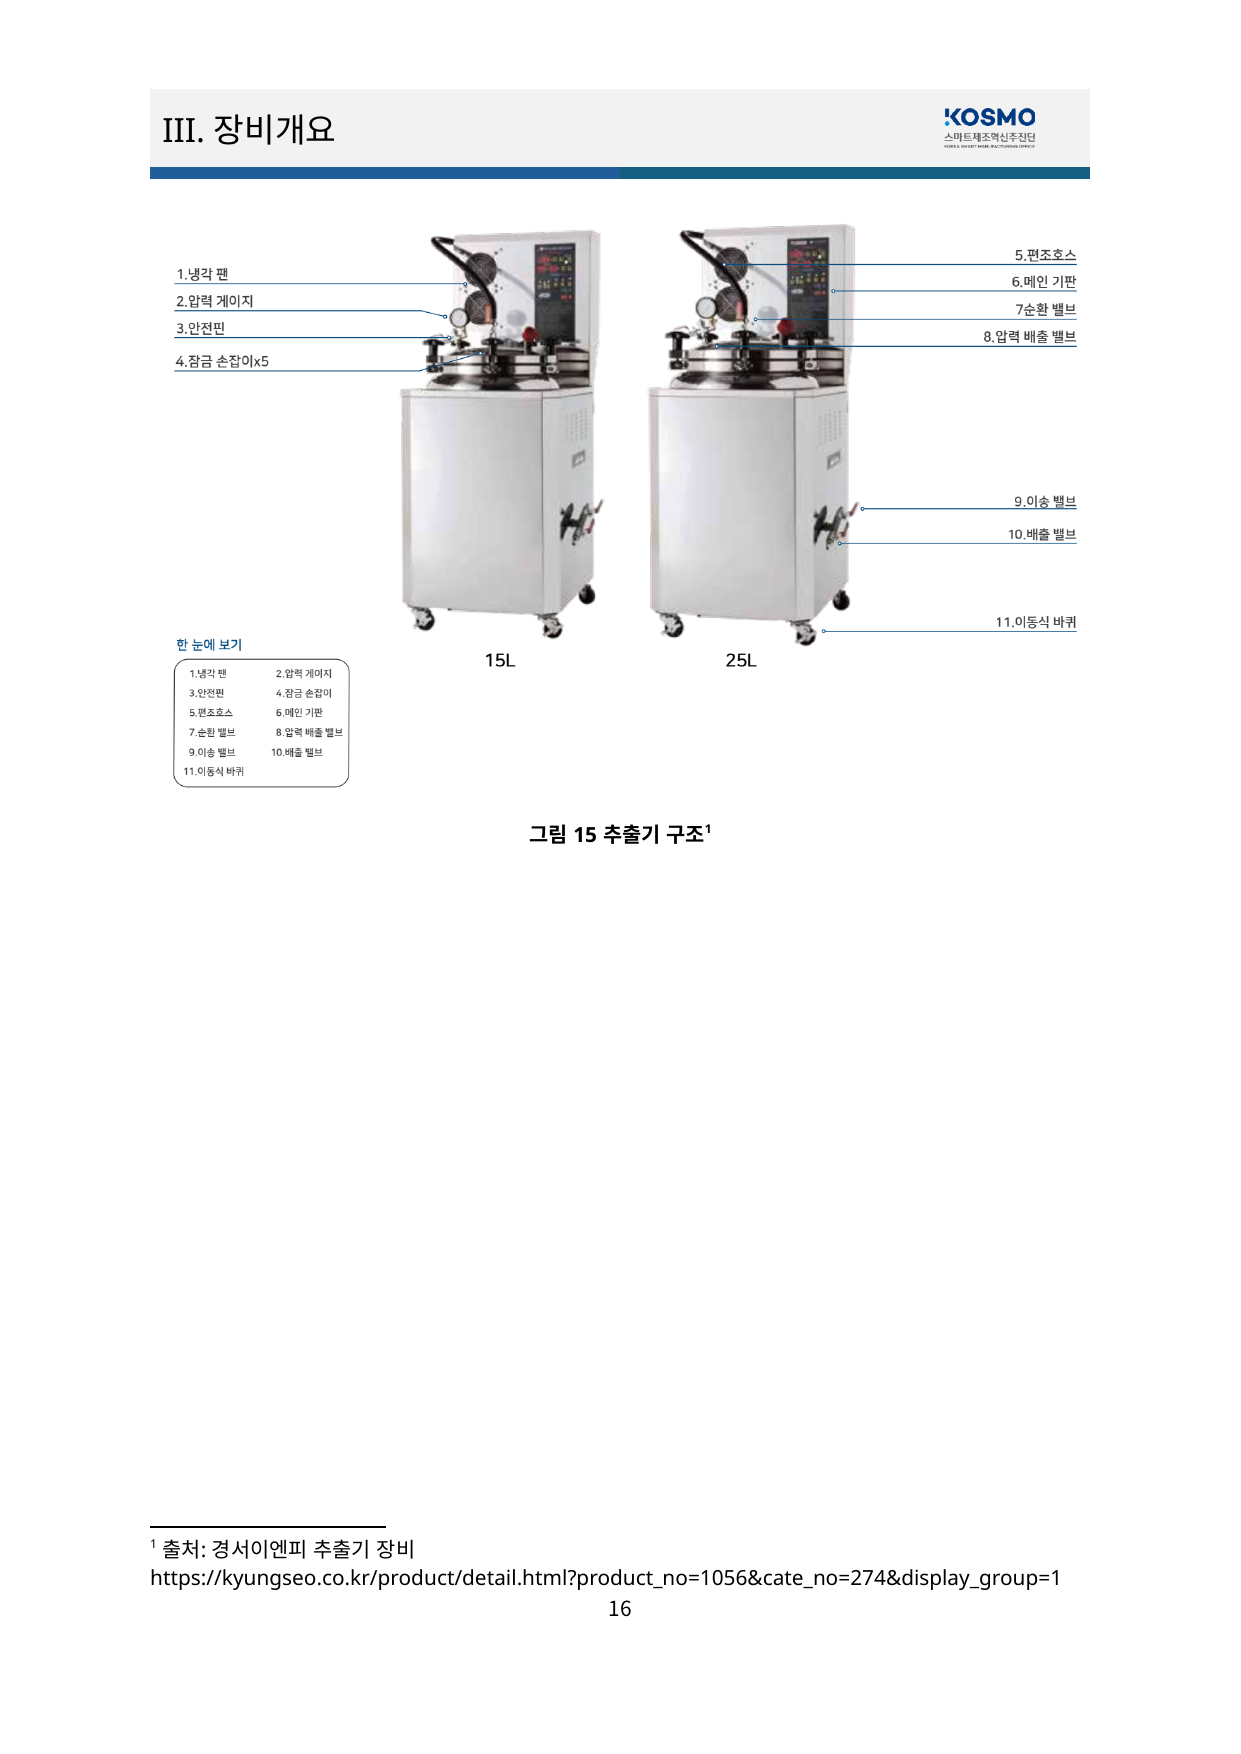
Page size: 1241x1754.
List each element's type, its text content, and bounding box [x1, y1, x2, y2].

picture [150, 207, 1091, 802]
picture [944, 108, 1035, 148]
